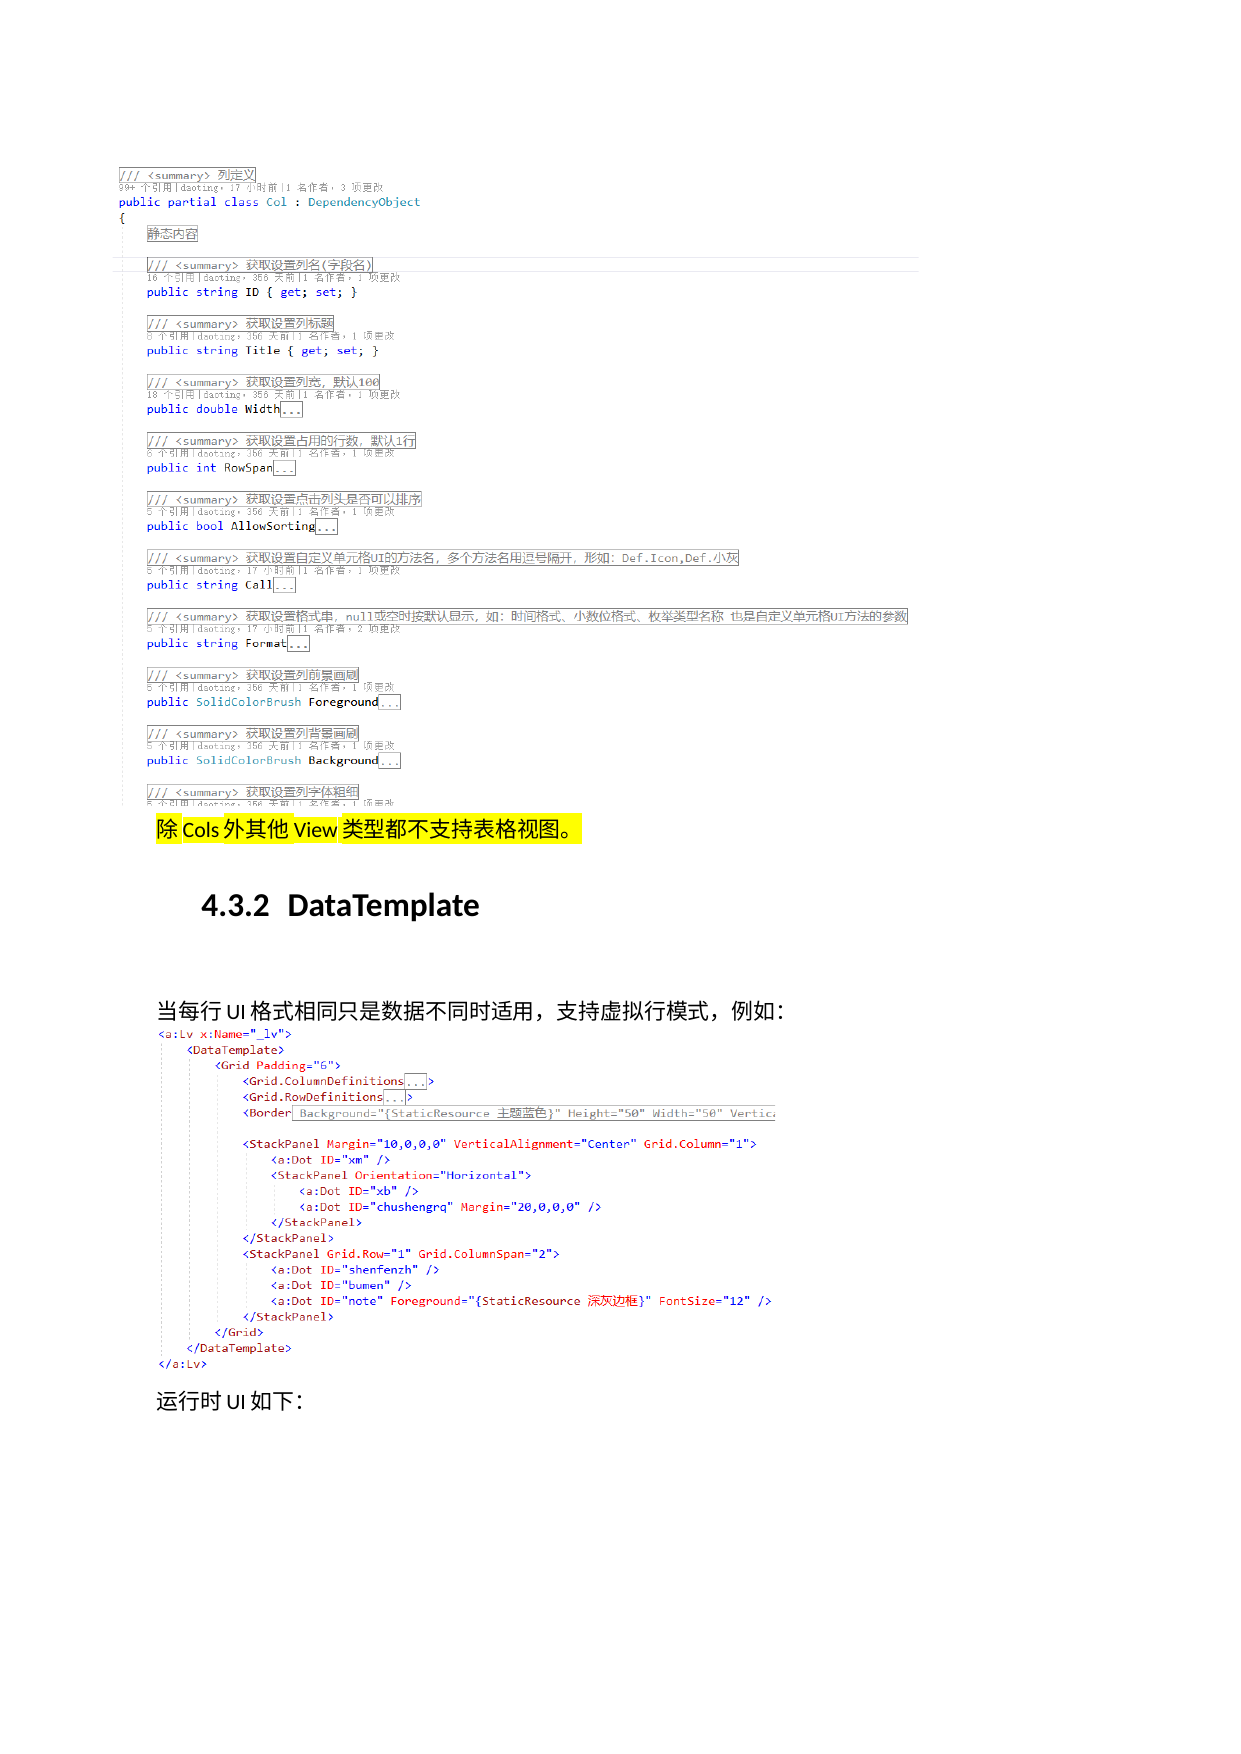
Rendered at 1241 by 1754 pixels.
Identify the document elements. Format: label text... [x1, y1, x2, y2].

text 当每行UI格式相同只是数据不同时适用，支持虚拟行模式，例如： [112, 993, 1128, 1026]
text 除Cols外其他View类型都不支持表格视图。 [112, 812, 1128, 844]
picture [112, 162, 919, 806]
picture [156, 1025, 775, 1372]
subtitle DataTemplate [201, 872, 1128, 937]
text 运行时UI如下： [112, 1383, 1128, 1416]
